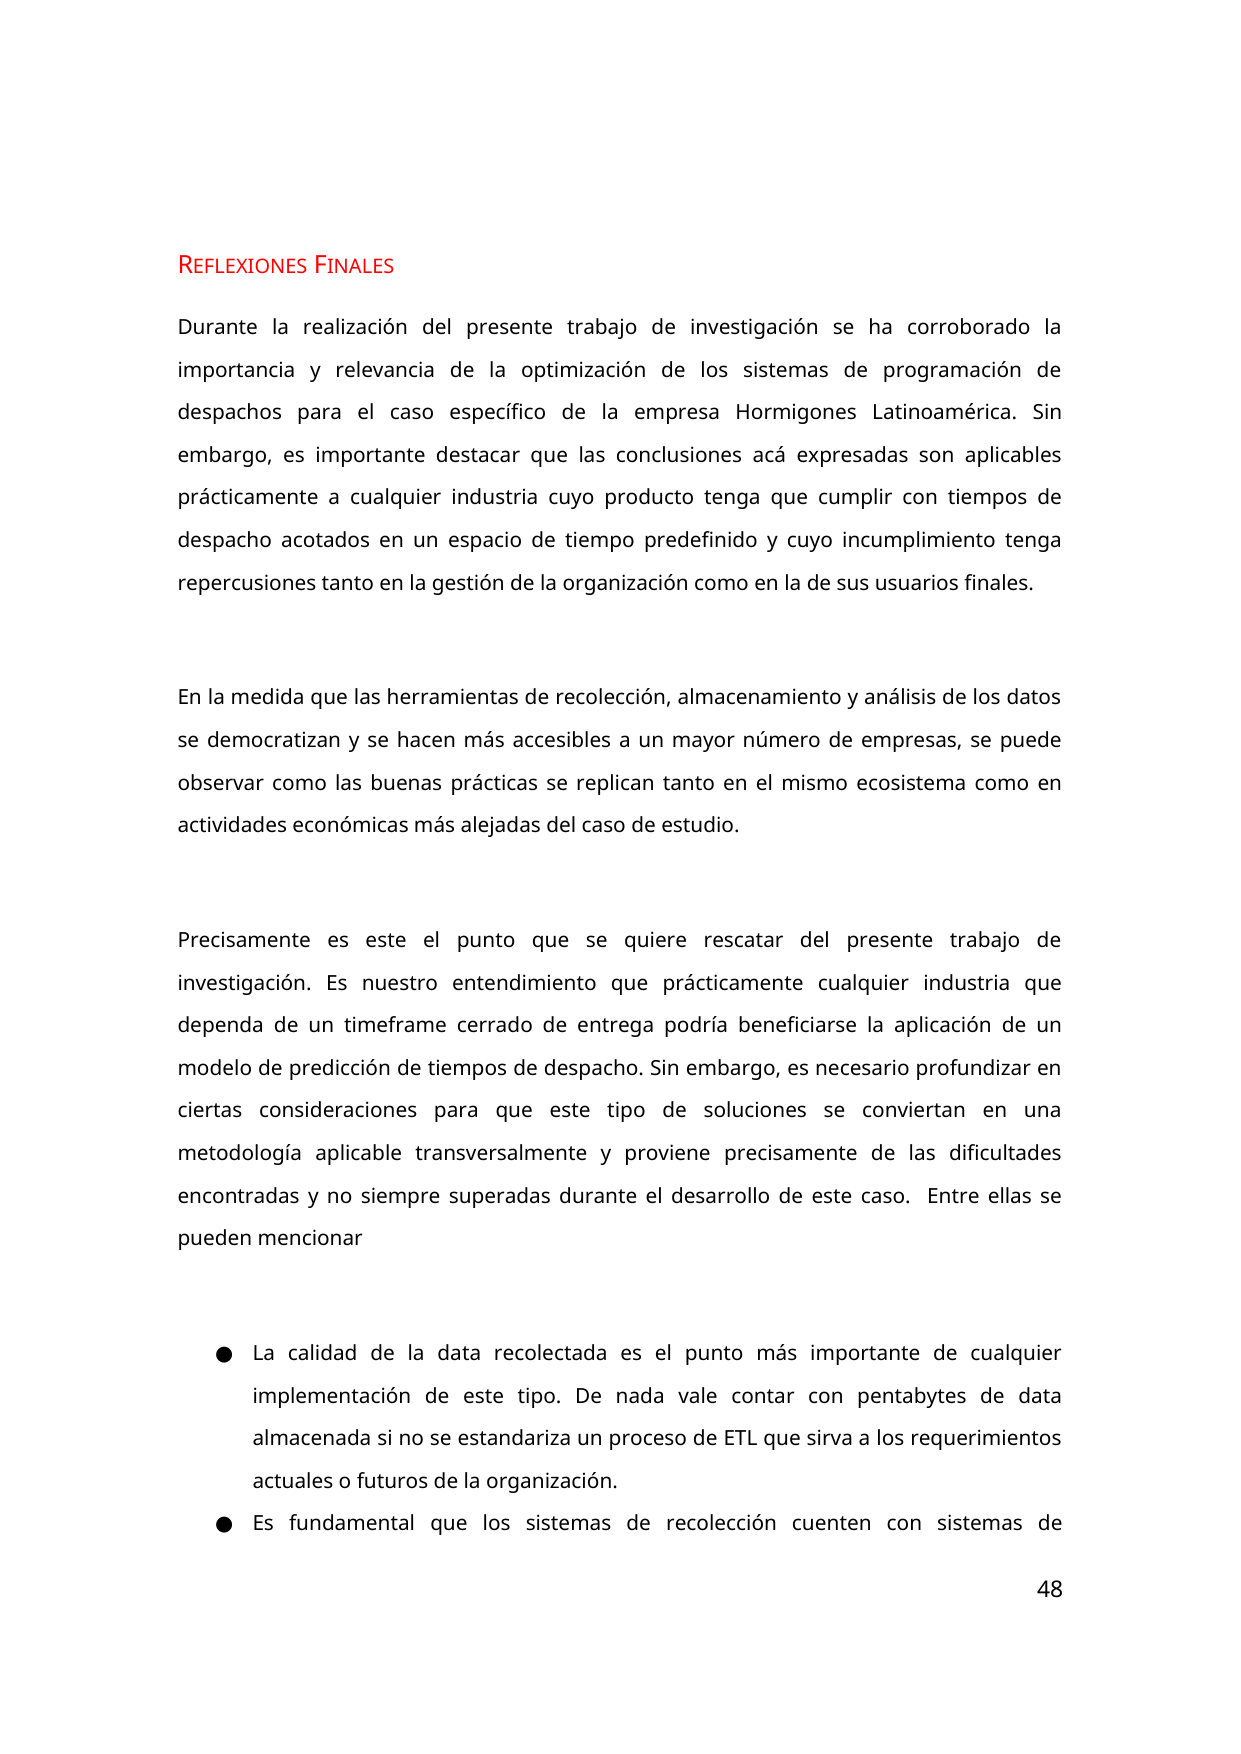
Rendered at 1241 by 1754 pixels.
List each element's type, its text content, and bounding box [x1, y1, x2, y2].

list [215, 1508, 1063, 1537]
text Durante la realización del presente trabajo de investigación se ha corroborado la importancia y relevancia de la optimización de los sistemas de programación de despachos para el caso específico de la empresa Hormigones Latinoamérica. Sin embargo, es importante destacar que las conclusiones acá expresadas son aplicables prácticamente a cualquier industria cuyo producto tenga que cumplir con tiempos de despacho acotados en un espacio de tiempo predefinido y cuyo incumplimiento tenga repercusiones tanto en la gestión de la organización como en la de sus usuarios finales. [177, 312, 1063, 596]
text Precisamente es este el punto que se quiere rescatar del presente trabajo de investigación. Es nuestro entendimiento que prácticamente cualquier industria que dependa de un timeframe cerrado de entrega podría beneficiarse la aplicación de un modelo de predicción de tiempos de despacho. Sin embargo, es necesario profundizar en ciertas consideraciones para que este tipo de soluciones se conviertan en una metodología aplicable transversalmente y proviene precisamente de las dificultades encontradas y no siempre superadas durante el desarrollo de este caso. Entre ellas se pueden mencionar [177, 925, 1063, 1252]
list La calidad de la data recolectada es el punto más importante de cualquier implementación de este tipo. De nada vale contar con pentabytes de data almacenada si no se estandariza un proceso de ETL que sirva a los requerimientos actuales o futuros de la organización. [215, 1338, 1063, 1494]
text En la medida que las herramientas de recolección, almacenamiento y análisis de los datos se democratizan y se hacen más accesibles a un mayor número de empresas, se puede observar como las buenas prácticas se replican tanto en el mismo ecosistema como en actividades económicas más alejadas del caso de estudio. [177, 682, 1063, 839]
text Reflexiones Finales [177, 246, 1063, 280]
